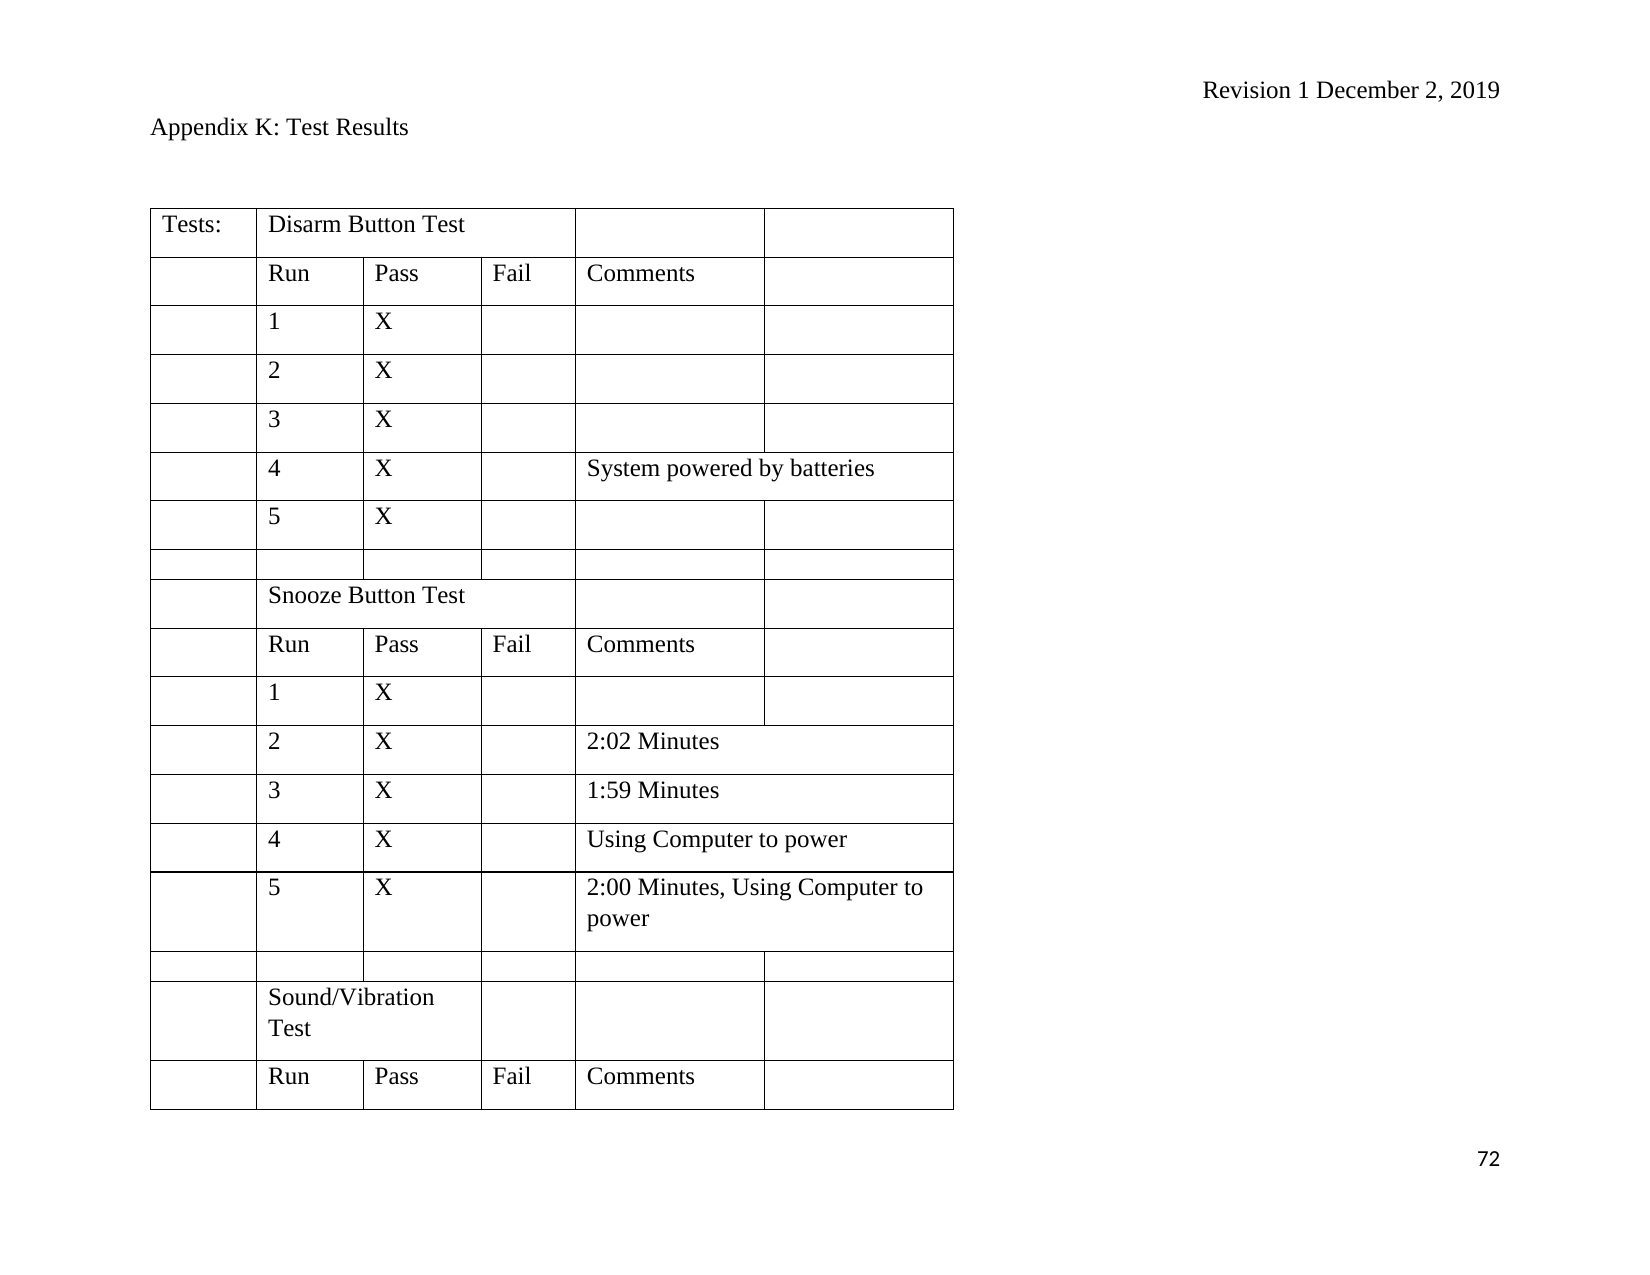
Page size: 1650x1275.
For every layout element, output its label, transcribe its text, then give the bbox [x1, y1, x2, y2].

table_cell [151, 453, 256, 500]
table_cell [765, 355, 953, 403]
table_cell 1:59 Minutes [576, 775, 953, 823]
table_cell [364, 952, 481, 981]
table_cell 3 [257, 404, 363, 452]
table_cell [151, 726, 256, 774]
table_cell [257, 952, 363, 981]
table_cell [257, 550, 363, 579]
table_cell 3 [257, 775, 363, 823]
table_cell X [364, 677, 481, 725]
table_cell [151, 306, 256, 354]
table_cell X [364, 404, 481, 452]
table_cell Comments [576, 629, 764, 676]
table_cell [151, 580, 256, 628]
table_cell [576, 550, 764, 579]
table_cell Run [257, 258, 363, 305]
table_cell [151, 824, 256, 871]
table_cell System powered by batteries [576, 453, 953, 500]
table_cell [151, 404, 256, 452]
table_cell [482, 501, 575, 549]
table_cell [576, 677, 764, 725]
table_cell [482, 952, 575, 981]
table_cell [765, 550, 953, 579]
table_cell [765, 580, 953, 628]
table_cell 2:02 Minutes [576, 726, 953, 774]
table_cell [576, 404, 764, 452]
table_cell Pass [364, 1061, 481, 1109]
table_cell [482, 873, 575, 951]
table_cell 2 [257, 355, 363, 403]
table_cell [482, 775, 575, 823]
table_cell 1 [257, 306, 363, 354]
table_cell X [364, 306, 481, 354]
table_cell [765, 629, 953, 676]
table_cell [151, 873, 256, 951]
table_cell Comments [576, 1061, 764, 1109]
table_cell [765, 501, 953, 549]
table_cell X [364, 453, 481, 500]
table_cell [765, 677, 953, 725]
table_cell [151, 982, 256, 1060]
table_cell [151, 1061, 256, 1109]
table_cell [151, 258, 256, 305]
table_cell Comments [576, 258, 764, 305]
table_cell [482, 550, 575, 579]
table_cell [482, 677, 575, 725]
table_cell [482, 726, 575, 774]
table_cell [765, 258, 953, 305]
table_cell 4 [257, 453, 363, 500]
table_cell 2:00 Minutes, Using Computer to power [576, 873, 953, 951]
table_cell [151, 501, 256, 549]
table_cell [765, 1061, 953, 1109]
table_cell X [364, 873, 481, 951]
table_cell 5 [257, 501, 363, 549]
table_cell X [364, 355, 481, 403]
table_cell [482, 306, 575, 354]
table_cell [151, 952, 256, 981]
table_cell 5 [257, 873, 363, 951]
table_header [576, 209, 764, 257]
table_cell [151, 355, 256, 403]
table_cell [576, 501, 764, 549]
table_cell [576, 982, 764, 1060]
table_cell Fail [482, 258, 575, 305]
table_cell [482, 355, 575, 403]
table_cell X [364, 775, 481, 823]
table_cell [482, 824, 575, 871]
table_cell [765, 982, 953, 1060]
table_cell [576, 580, 764, 628]
table_cell Snooze Button Test [257, 580, 575, 628]
text Appendix K: Test Results [150, 112, 1500, 141]
table_cell Pass [364, 629, 481, 676]
table_cell [482, 453, 575, 500]
table_cell Fail [482, 1061, 575, 1109]
table_cell Fail [482, 629, 575, 676]
table_cell [482, 404, 575, 452]
table_cell [482, 982, 575, 1060]
table_cell Run [257, 1061, 363, 1109]
table_cell 4 [257, 824, 363, 871]
table_cell [765, 306, 953, 354]
table_cell Run [257, 629, 363, 676]
table_cell [151, 775, 256, 823]
table_header [765, 209, 953, 257]
table_cell [576, 355, 764, 403]
table_cell [151, 629, 256, 676]
table_cell Sound/Vibration Test [257, 982, 481, 1060]
table_cell [364, 550, 481, 579]
table_cell X [364, 824, 481, 871]
table_cell [765, 404, 953, 452]
table_cell [151, 677, 256, 725]
table_cell [576, 306, 764, 354]
table_cell [151, 550, 256, 579]
table_cell X [364, 501, 481, 549]
table_header Tests: [151, 209, 256, 257]
table_cell Using Computer to power [576, 824, 953, 871]
table_cell 1 [257, 677, 363, 725]
table_header Disarm Button Test [257, 209, 575, 257]
table_cell [576, 952, 764, 981]
table_cell Pass [364, 258, 481, 305]
table_cell X [364, 726, 481, 774]
table_cell [765, 952, 953, 981]
table_cell 2 [257, 726, 363, 774]
